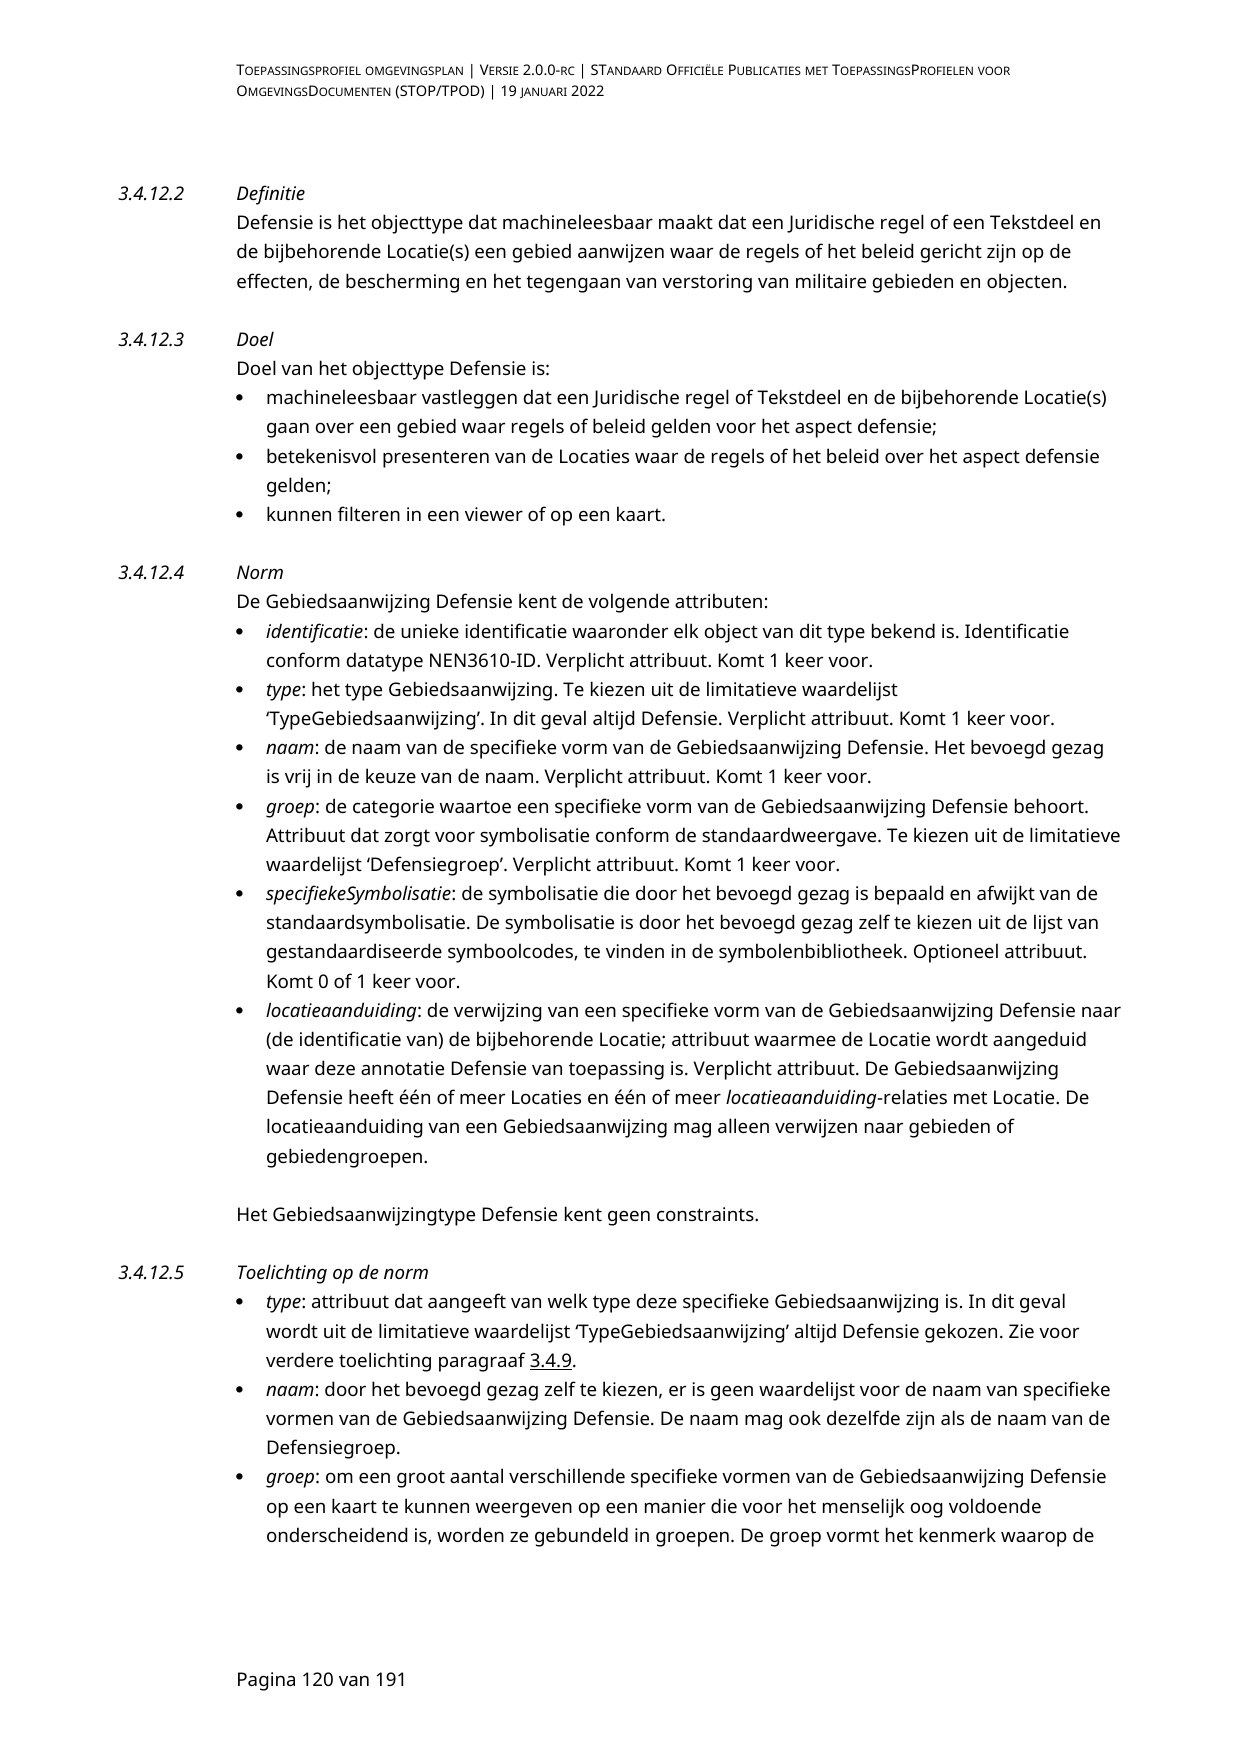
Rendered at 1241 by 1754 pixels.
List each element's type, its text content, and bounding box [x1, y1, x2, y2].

subtitle Norm [118, 556, 1122, 586]
text identificatie: de unieke identificatie waaronder elk object van dit type bekend is. Identificatie conform datatype NEN3610-ID. Verplicht attribuut. Komt 1 keer voor. [236, 615, 1122, 673]
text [236, 1461, 1122, 1548]
text Defensie is het objecttype dat machineleesbaar maakt dat een Juridische regel of een Tekstdeel en de bijbehorende Locatie(s) een gebied aanwijzen waar de regels of het beleid gericht zijn op de effecten, de bescherming en het tegengaan van verstoring van militaire gebieden en objecten. [236, 206, 1122, 294]
text specifiekeSymbolisatie: de symbolisatie die door het bevoegd gezag is bepaald en afwijkt van de standaardsymbolisatie. De symbolisatie is door het bevoegd gezag zelf te kiezen uit de lijst van gestandaardiseerde symboolcodes, te vinden in de symbolenbibliotheek. Optioneel attribuut. Komt 0 of 1 keer voor. [236, 877, 1122, 994]
text locatieaanduiding: de verwijzing van een specifieke vorm van de Gebiedsaanwijzing Defensie naar (de identificatie van) de bijbehorende Locatie; attribuut waarmee de Locatie wordt aangeduid waar deze annotatie Defensie van toepassing is. Verplicht attribuut. De Gebiedsaanwijzing Defensie heeft één of meer Locaties en één of meer locatieaanduiding-relaties met Locatie. De locatieaanduiding van een Gebiedsaanwijzing mag alleen verwijzen naar gebieden of gebiedengroepen. [236, 994, 1122, 1169]
text naam: door het bevoegd gezag zelf te kiezen, er is geen waardelijst voor de naam van specifieke vormen van de Gebiedsaanwijzing Defensie. De naam mag ook dezelfde zijn als de naam van de Defensiegroep. [236, 1373, 1122, 1461]
text type: het type Gebiedsaanwijzing. Te kiezen uit de limitatieve waardelijst ‘TypeGebiedsaanwijzing’. In dit geval altijd Defensie. Verplicht attribuut. Komt 1 keer voor. [236, 673, 1122, 731]
text type: attribuut dat aangeeft van welk type deze specifieke Gebiedsaanwijzing is. In dit geval wordt uit de limitatieve waardelijst ‘TypeGebiedsaanwijzing’ altijd Defensie gekozen. Zie voor verdere toelichting paragraaf 6.4.9. [236, 1286, 1122, 1373]
text Het Gebiedsaanwijzingtype Defensie kent geen constraints. [236, 1198, 1122, 1227]
subtitle Toelichting op de norm [118, 1256, 1122, 1286]
text Doel van het objecttype Defensie is: [236, 352, 1122, 381]
subtitle Doel [118, 323, 1122, 352]
text machineleesbaar vastleggen dat een Juridische regel of Tekstdeel en de bijbehorende Locatie(s) gaan over een gebied waar regels of beleid gelden voor het aspect defensie; [236, 381, 1122, 440]
text betekenisvol presenteren van de Locaties waar de regels of het beleid over het aspect defensie gelden; [236, 440, 1122, 498]
text naam: de naam van de specifieke vorm van de Gebiedsaanwijzing Defensie. Het bevoegd gezag is vrij in de keuze van de naam. Verplicht attribuut. Komt 1 keer voor. [236, 731, 1122, 790]
text groep: de categorie waartoe een specifieke vorm van de Gebiedsaanwijzing Defensie behoort. Attribuut dat zorgt voor symbolisatie conform de standaardweergave. Te kiezen uit de limitatieve waardelijst ‘Defensiegroep’. Verplicht attribuut. Komt 1 keer voor. [236, 790, 1122, 877]
text kunnen filteren in een viewer of op een kaart. [236, 498, 1122, 527]
subtitle Definitie [118, 177, 1122, 206]
text De Gebiedsaanwijzing Defensie kent de volgende attributen: [236, 586, 1122, 615]
